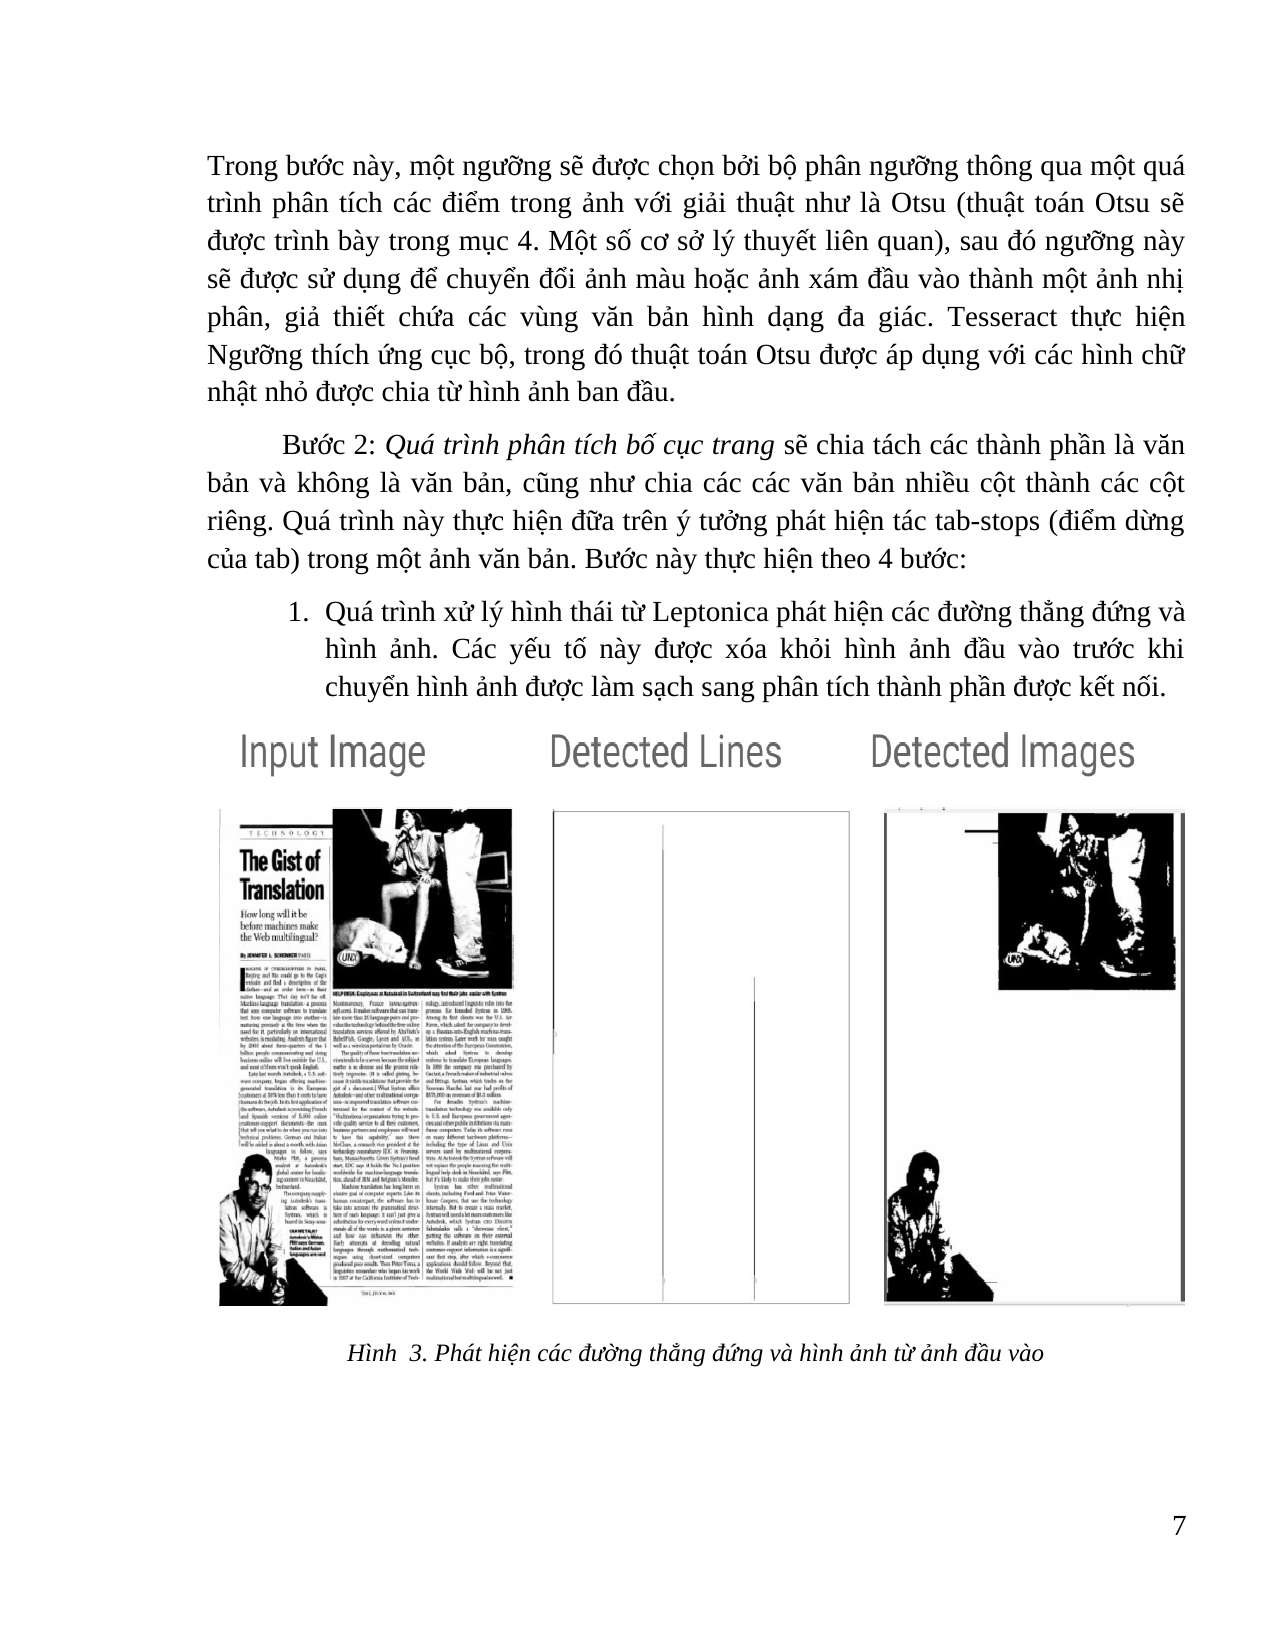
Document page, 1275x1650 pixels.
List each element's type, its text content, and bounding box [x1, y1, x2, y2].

list Quá trình xử lý hình thái từ Leptonica phát hiện các đường thẳng đứng và hình ảnh. Các yếu tố này được xóa khỏi hình ảnh đầu vào trước khi chuyển hình ảnh được làm sạch sang phân tích thành phần được kết nối. [287, 594, 1186, 703]
text Hình 3. Phát hiện các đường thẳng đứng và hình ảnh từ ảnh đầu vào [207, 1338, 1186, 1366]
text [207, 148, 1186, 408]
text Bước 2: Quá trình phân tích bố cục trang sẽ chia tách các thành phần là văn bản và không là văn bản, cũng như chia các các văn bản nhiều cột thành các cột riêng. Quá trình này thực hiện đữa trên ý tưởng phát hiện tác tab-stops (điểm dừng của tab) trong một ảnh văn bản. Bước này thực hiện theo 4 bước: [207, 427, 1186, 574]
picture [206, 707, 1200, 1319]
